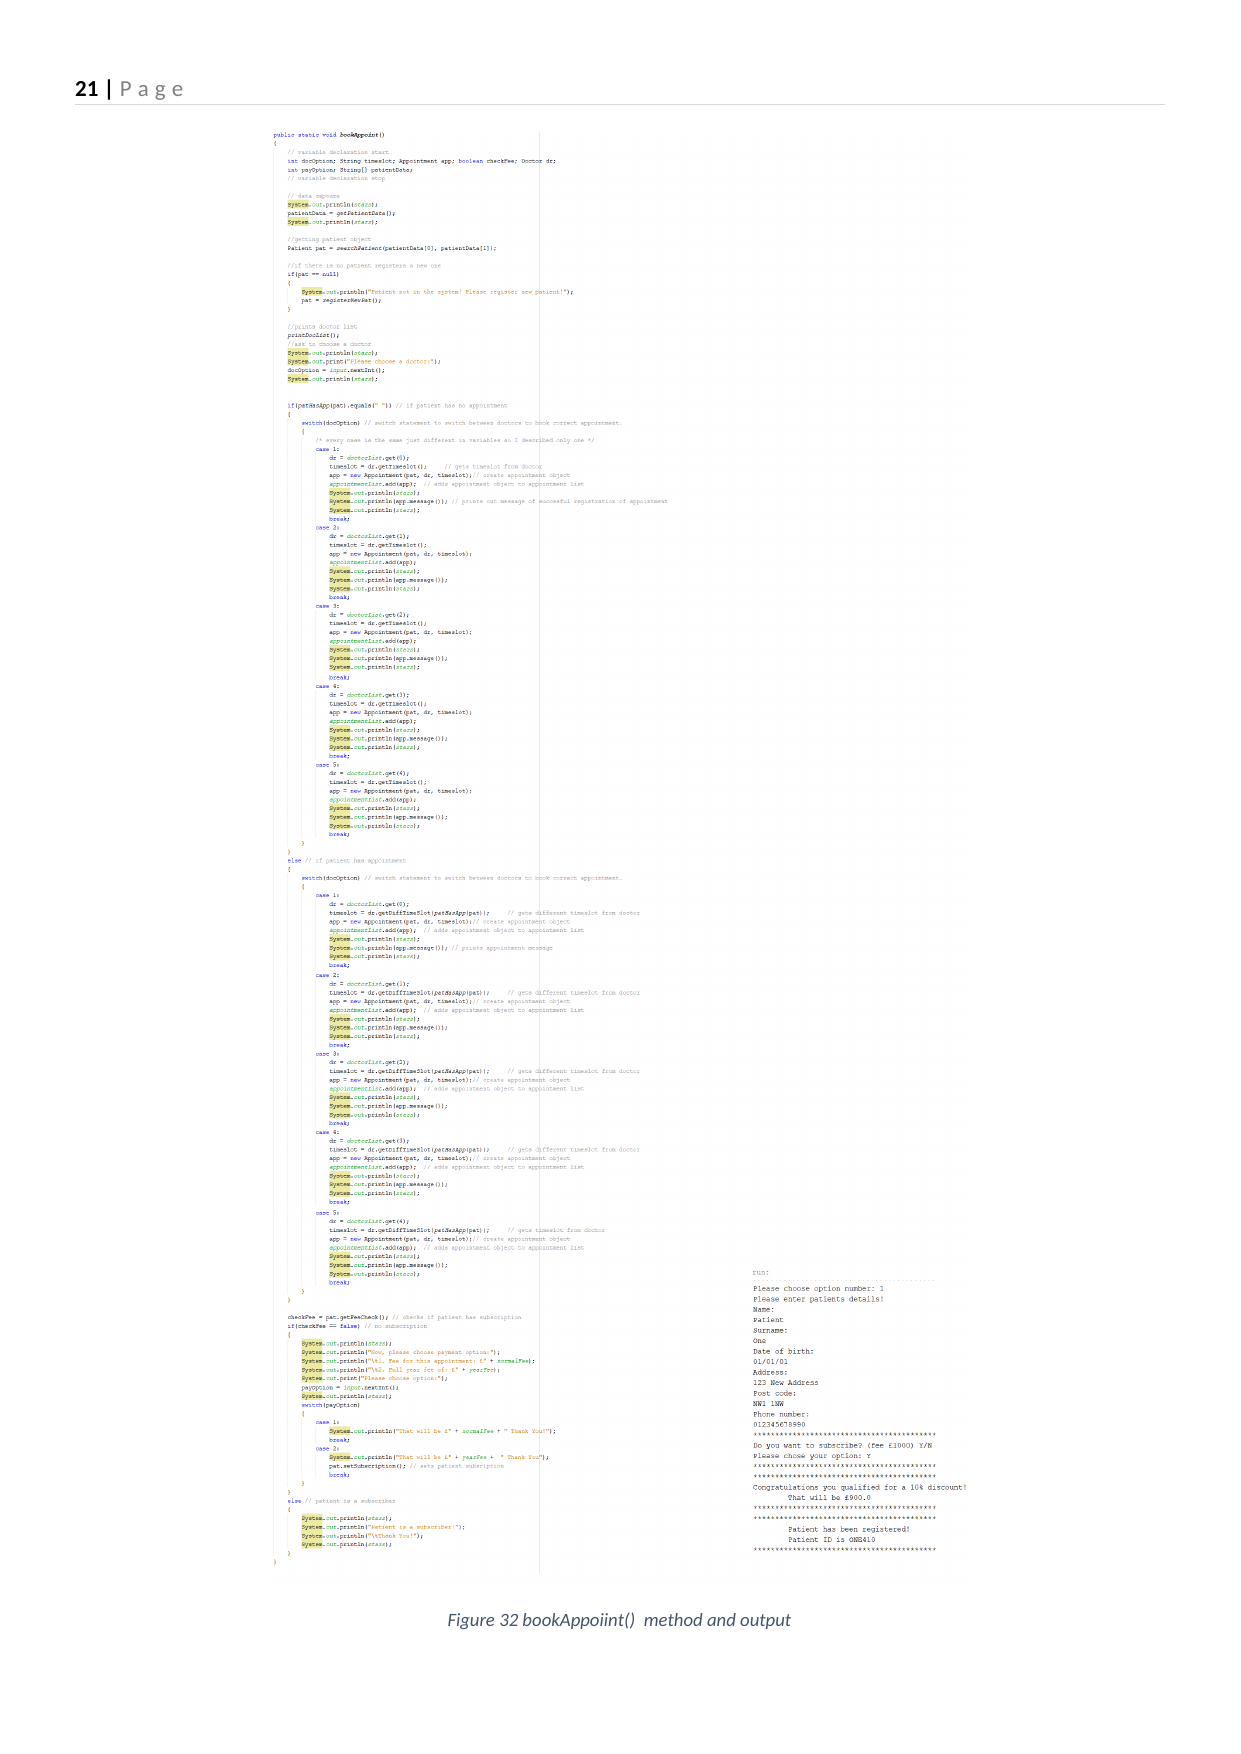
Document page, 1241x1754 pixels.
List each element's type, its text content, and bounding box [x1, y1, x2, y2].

text Figure 32 bookAppoiint() method and output [75, 1608, 1165, 1631]
picture [268, 132, 972, 1590]
